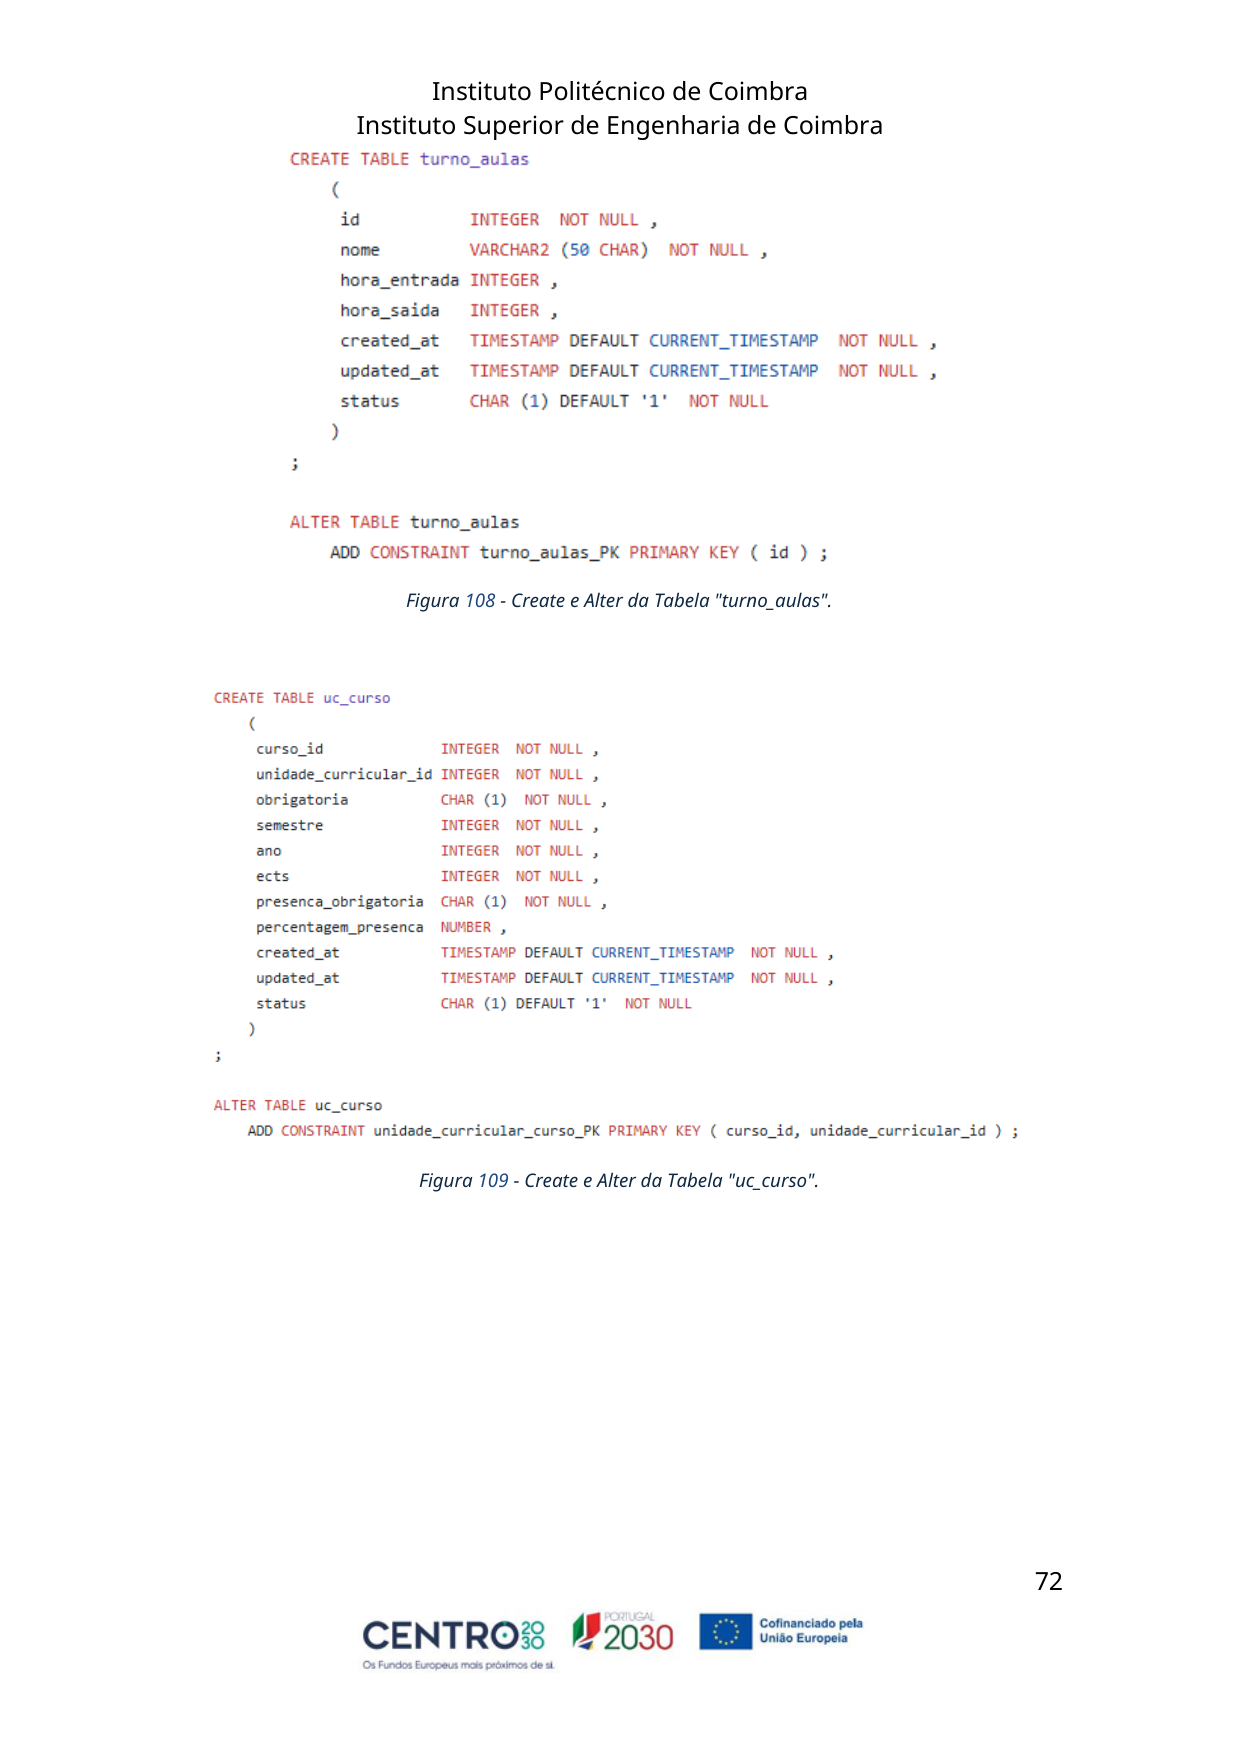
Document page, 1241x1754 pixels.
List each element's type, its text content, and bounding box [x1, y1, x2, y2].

picture [289, 147, 951, 566]
picture [213, 690, 1028, 1146]
picture [349, 1597, 891, 1681]
